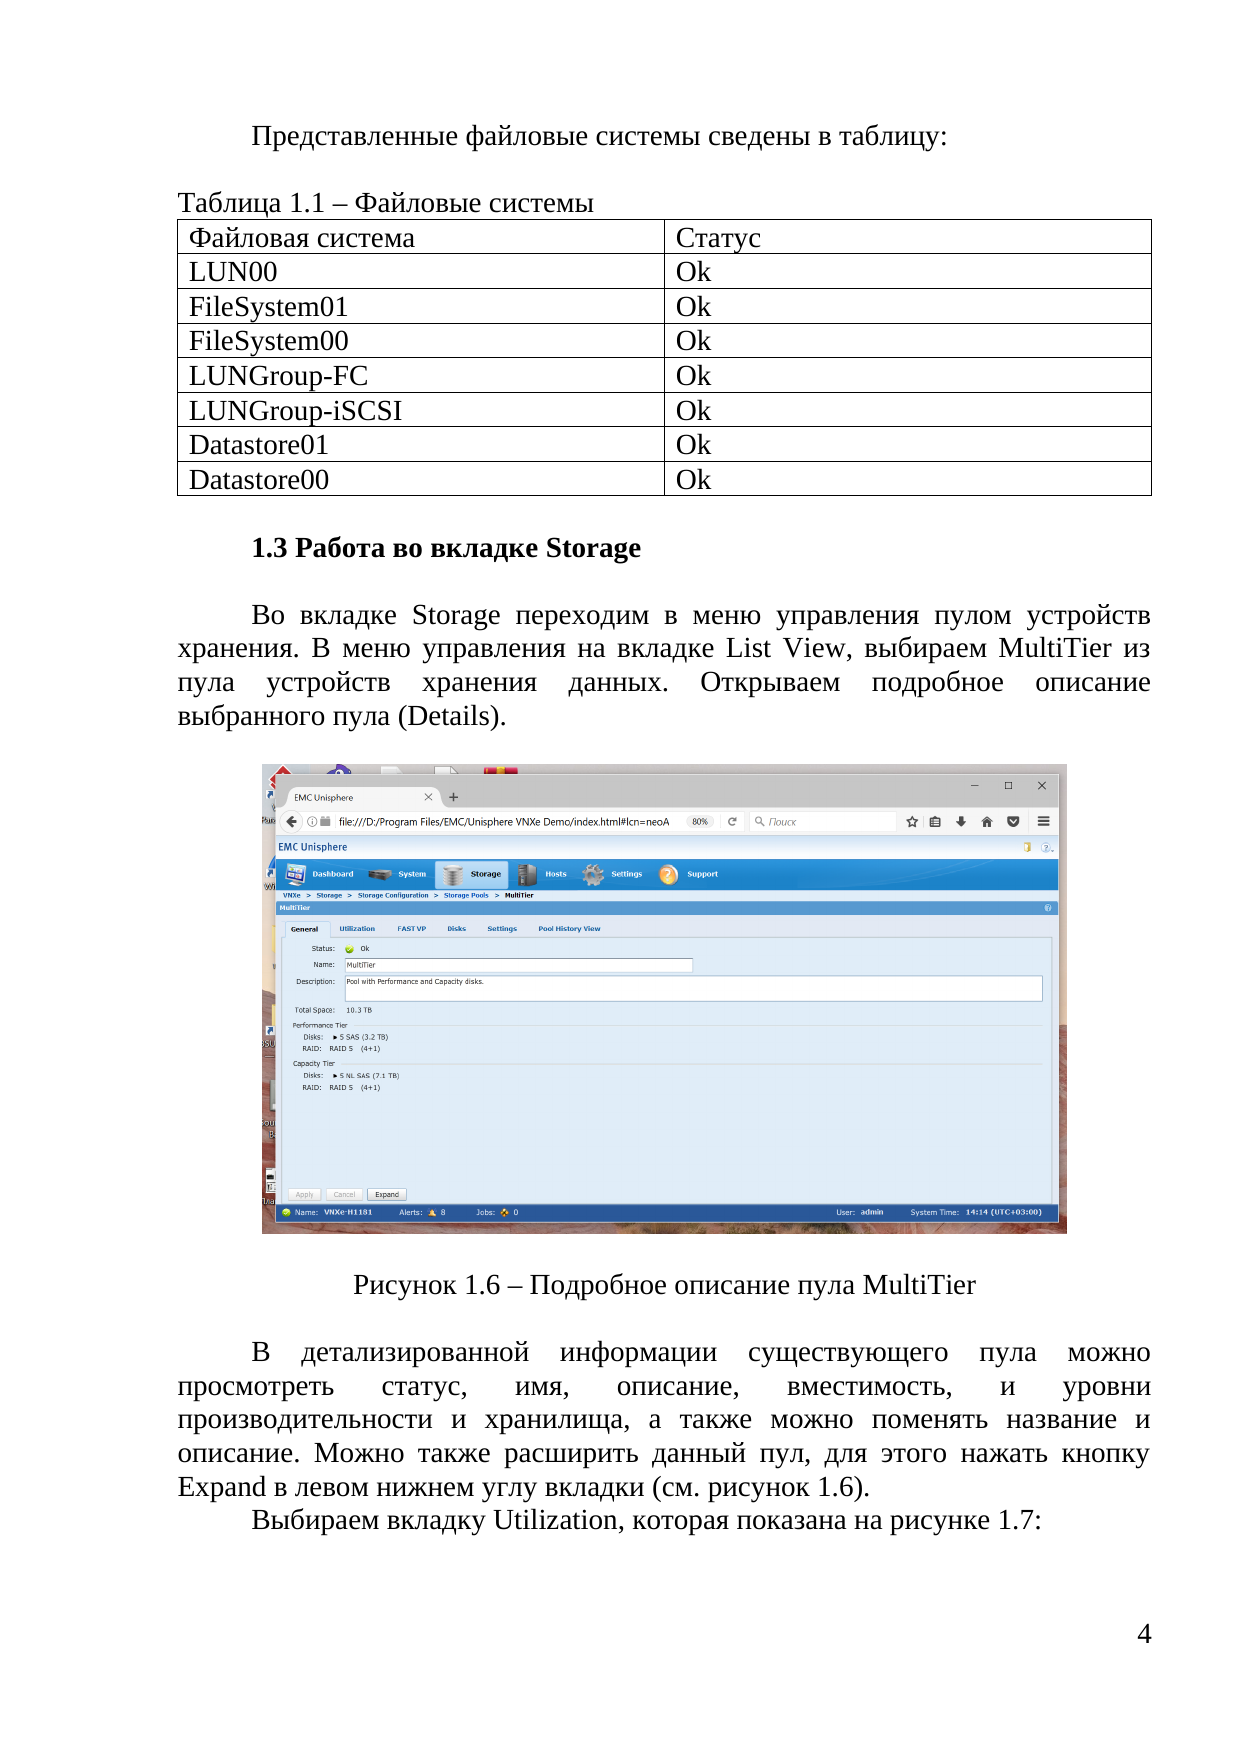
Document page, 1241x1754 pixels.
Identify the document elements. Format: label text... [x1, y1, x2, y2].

table_header Статус [665, 220, 1151, 253]
table_cell Ok [665, 289, 1151, 322]
table_cell LUNGroup-iSCSI [178, 393, 664, 426]
table_cell LUN00 [178, 254, 664, 288]
table_cell Ok [665, 427, 1151, 461]
table_cell Ok [665, 393, 1151, 426]
picture [262, 764, 1067, 1234]
text Таблица 1.1 – Файловые системы [177, 185, 1152, 219]
text Представленные файловые системы сведены в таблицу: [177, 118, 1152, 152]
table_cell Datastore00 [178, 462, 664, 495]
text Рисунок 1.6 – Подробное описание пула MultiTier [177, 1267, 1152, 1301]
text Во вкладке Storage переходим в меню управления пулом устройств хранения. В меню управления на вкладке List View, выбираем MultiTier из пула устройств хранения данных. Открываем подробное описание выбранного пула (Details). [177, 597, 1152, 731]
table_cell Ok [665, 324, 1151, 357]
table_cell LUNGroup-FC [178, 358, 664, 392]
table_cell Ok [665, 254, 1151, 288]
table_header Файловая система [178, 220, 664, 253]
table_cell FileSystem00 [178, 324, 664, 357]
text 1.3 Работа во вкладке Storage [177, 530, 1152, 563]
text В детализированной информации существующего пула можно просмотреть статус, имя, описание, вместимость, и уровни производительности и хранилища, а также можно поменять название и описание. Можно также расширить данный пул, для этого нажать кнопку Expand в левом нижнем углу вкладки (см. рисунок 1.6). [177, 1334, 1152, 1502]
table_cell Ok [665, 462, 1151, 495]
table_cell Ok [665, 358, 1151, 392]
text Выбираем вкладку Utilization, которая показана на рисунке 1.7: [177, 1502, 1152, 1536]
table_cell Datastore01 [178, 427, 664, 461]
table_cell FileSystem01 [178, 289, 664, 322]
